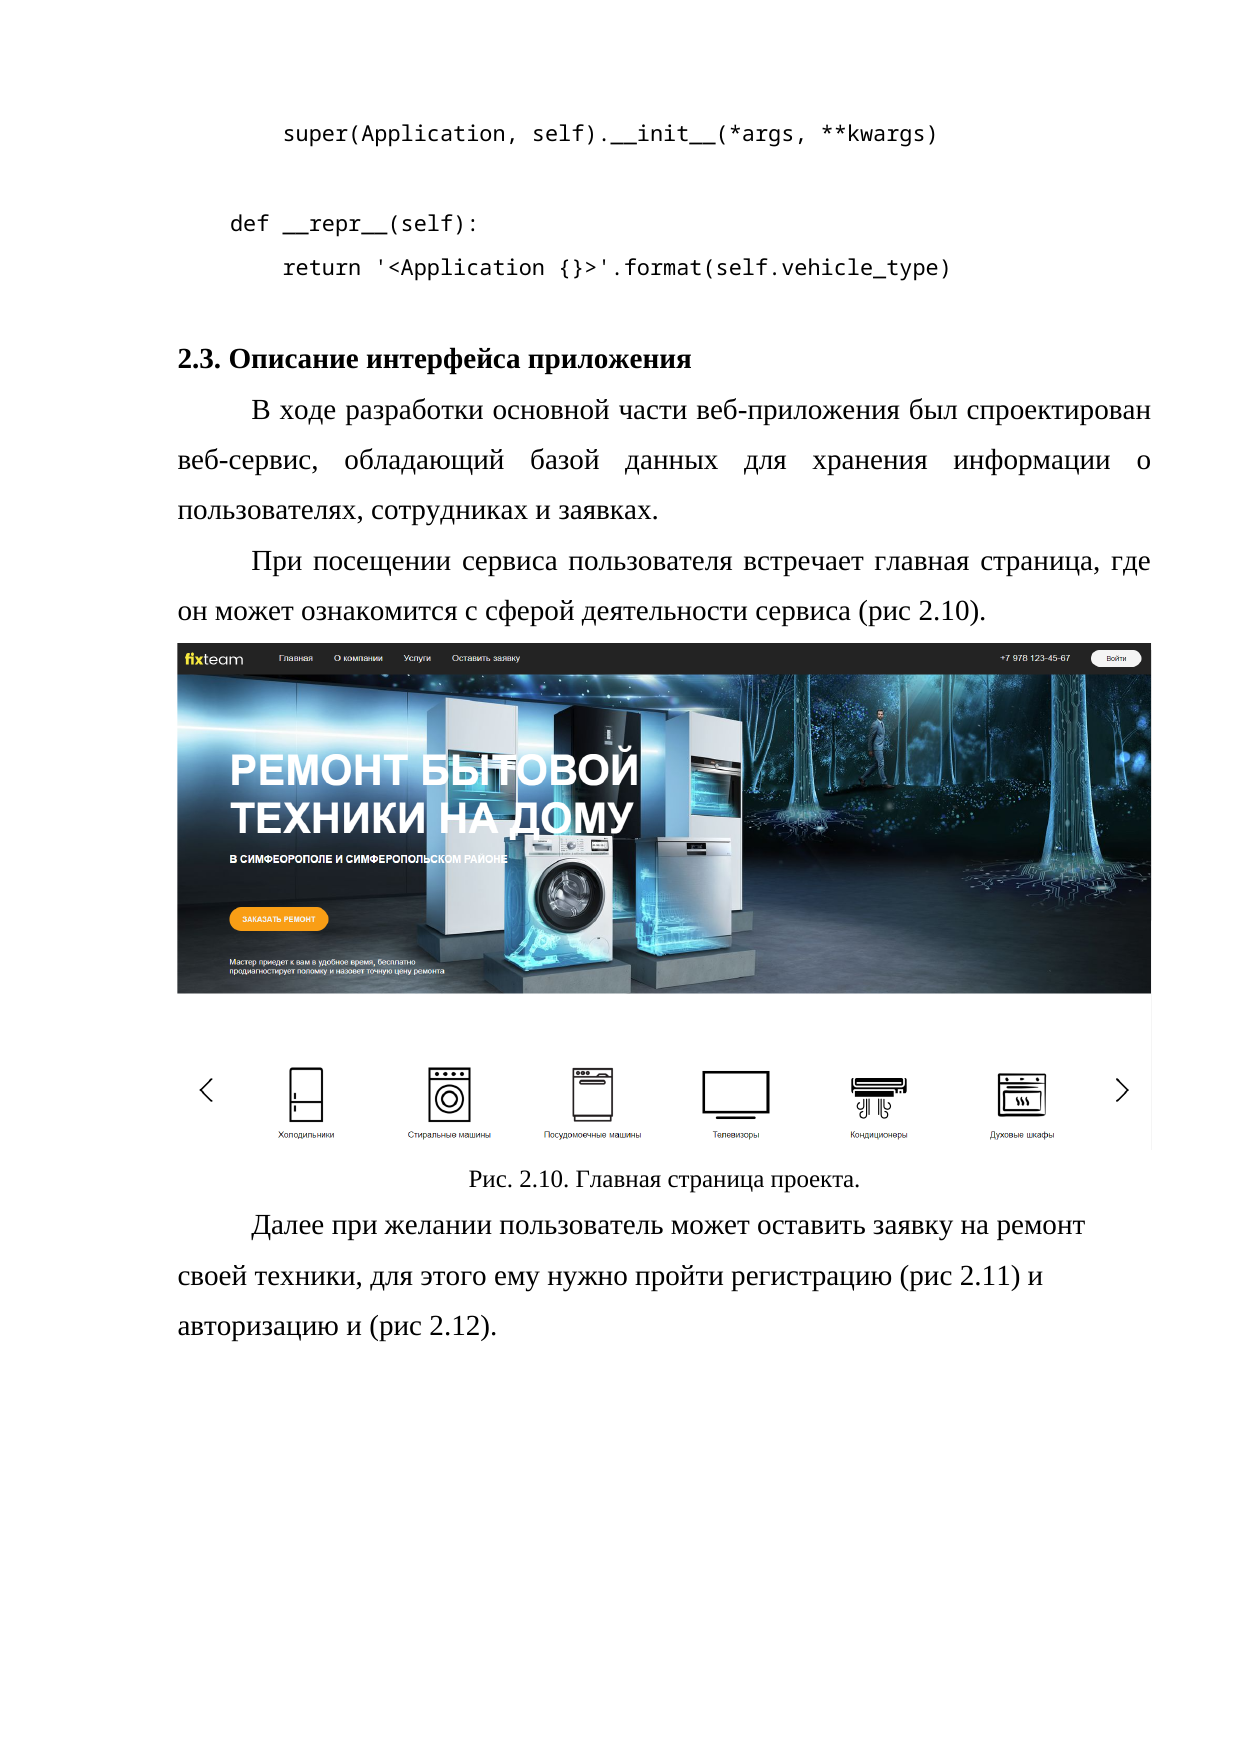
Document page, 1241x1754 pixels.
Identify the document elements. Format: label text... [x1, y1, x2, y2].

text Далее при желании пользователь может оставить заявку на ремонт своей техники, для этого ему нужно пройти регистрацию (рис 2.11) и авторизацию и (рис 2.12). [177, 1207, 1152, 1342]
text Рис. 2.10. Главная страница проекта. [177, 1164, 1152, 1193]
picture [177, 643, 1152, 1150]
text def __repr__(self): [177, 207, 1152, 237]
text При посещении сервиса пользователя встречает главная страница, где он может ознакомится с сферой деятельности сервиса (рис 2.10). [177, 543, 1152, 627]
subtitle 2.3. Описание интерфейса приложения [177, 342, 1152, 375]
text super(Application, self).__init__(*args, **kwargs) [177, 118, 1152, 148]
text return '<Application {}>'.format(self.vehicle_type) [177, 252, 1152, 282]
text В ходе разработки основной части веб-приложения был спроектирован веб-сервис, обладающий базой данных для хранения информации о пользователях, сотрудниках и заявках. [177, 392, 1152, 526]
